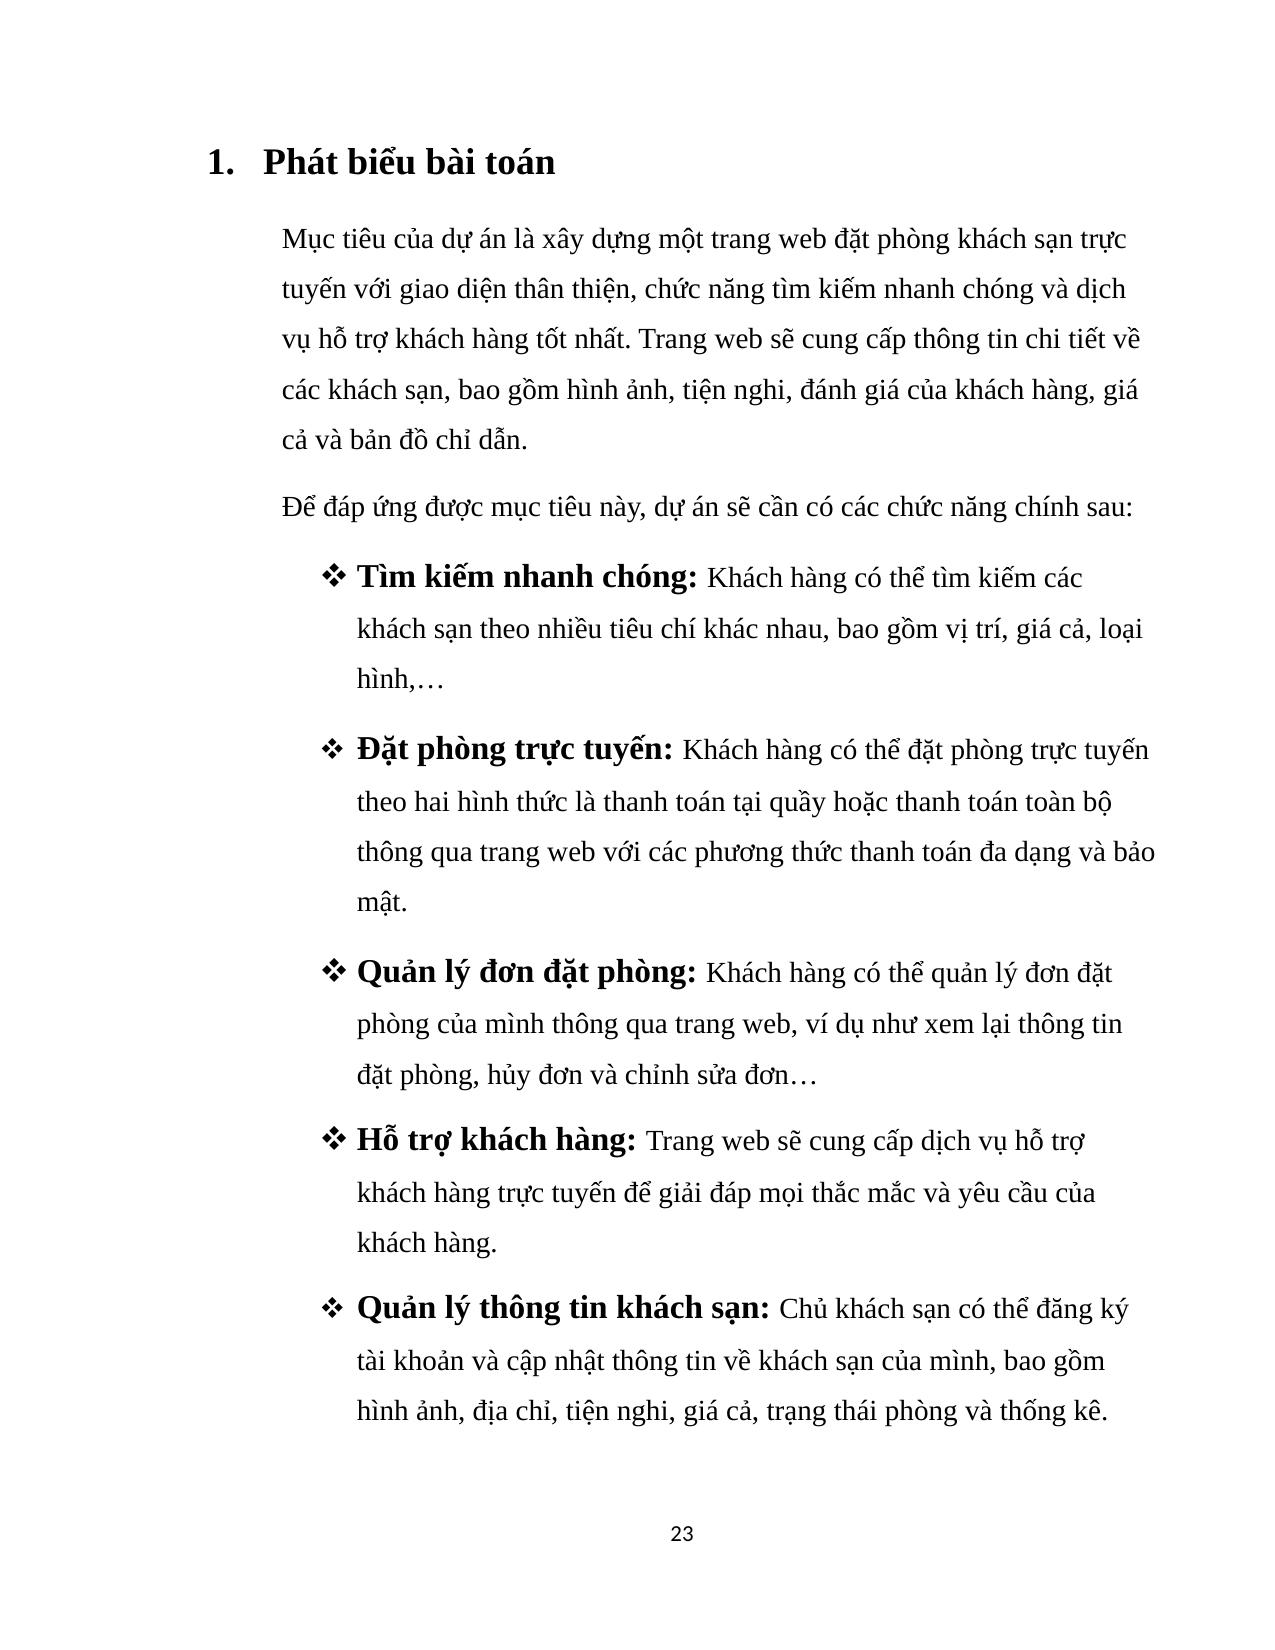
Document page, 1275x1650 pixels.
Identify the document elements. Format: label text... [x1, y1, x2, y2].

text Mục tiêu của dự án là xây dựng một trang web đặt phòng khách sạn trực tuyến với giao diện thân thiện, chức năng tìm kiếm nhanh chóng và dịch vụ hỗ trợ khách hàng tốt nhất. Trang web sẽ cung cấp thông tin chi tiết về các khách sạn, bao gồm hình ảnh, tiện nghi, đánh giá của khách hàng, giá cả và bản đồ chỉ dẫn. [282, 221, 1157, 456]
list Phát biểu bài toán [207, 140, 1157, 183]
text Để đáp ứng được mục tiêu này, dự án sẽ cần có các chức năng chính sau: [282, 489, 1157, 523]
list Tìm kiếm nhanh chóng: Khách hàng có thể tìm kiếm các khách sạn theo nhiều tiêu chí khác nhau, bao gồm vị trí, giá cả, loại hình,… [319, 556, 1157, 695]
list Hỗ trợ khách hàng: Trang web sẽ cung cấp dịch vụ hỗ trợ khách hàng trực tuyến để giải đáp mọi thắc mắc và yêu cầu của khách hàng. [319, 1119, 1157, 1258]
list Quản lý đơn đặt phòng: Khách hàng có thể quản lý đơn đặt phòng của mình thông qua trang web, ví dụ như xem lại thông tin đặt phòng, hủy đơn và chỉnh sửa đơn… [319, 951, 1157, 1090]
list Quản lý thông tin khách sạn: Chủ khách sạn có thể đăng ký tài khoản và cập nhật thông tin về khách sạn của mình, bao gồm hình ảnh, địa chỉ, tiện nghi, giá cả, trạng thái phòng và thống kê. [319, 1288, 1157, 1427]
list Đặt phòng trực tuyến: Khách hàng có thể đặt phòng trực tuyến theo hai hình thức là thanh toán tại quầy hoặc thanh toán toàn bộ thông qua trang web với các phương thức thanh toán đa dạng và bảo mật. [319, 729, 1157, 918]
